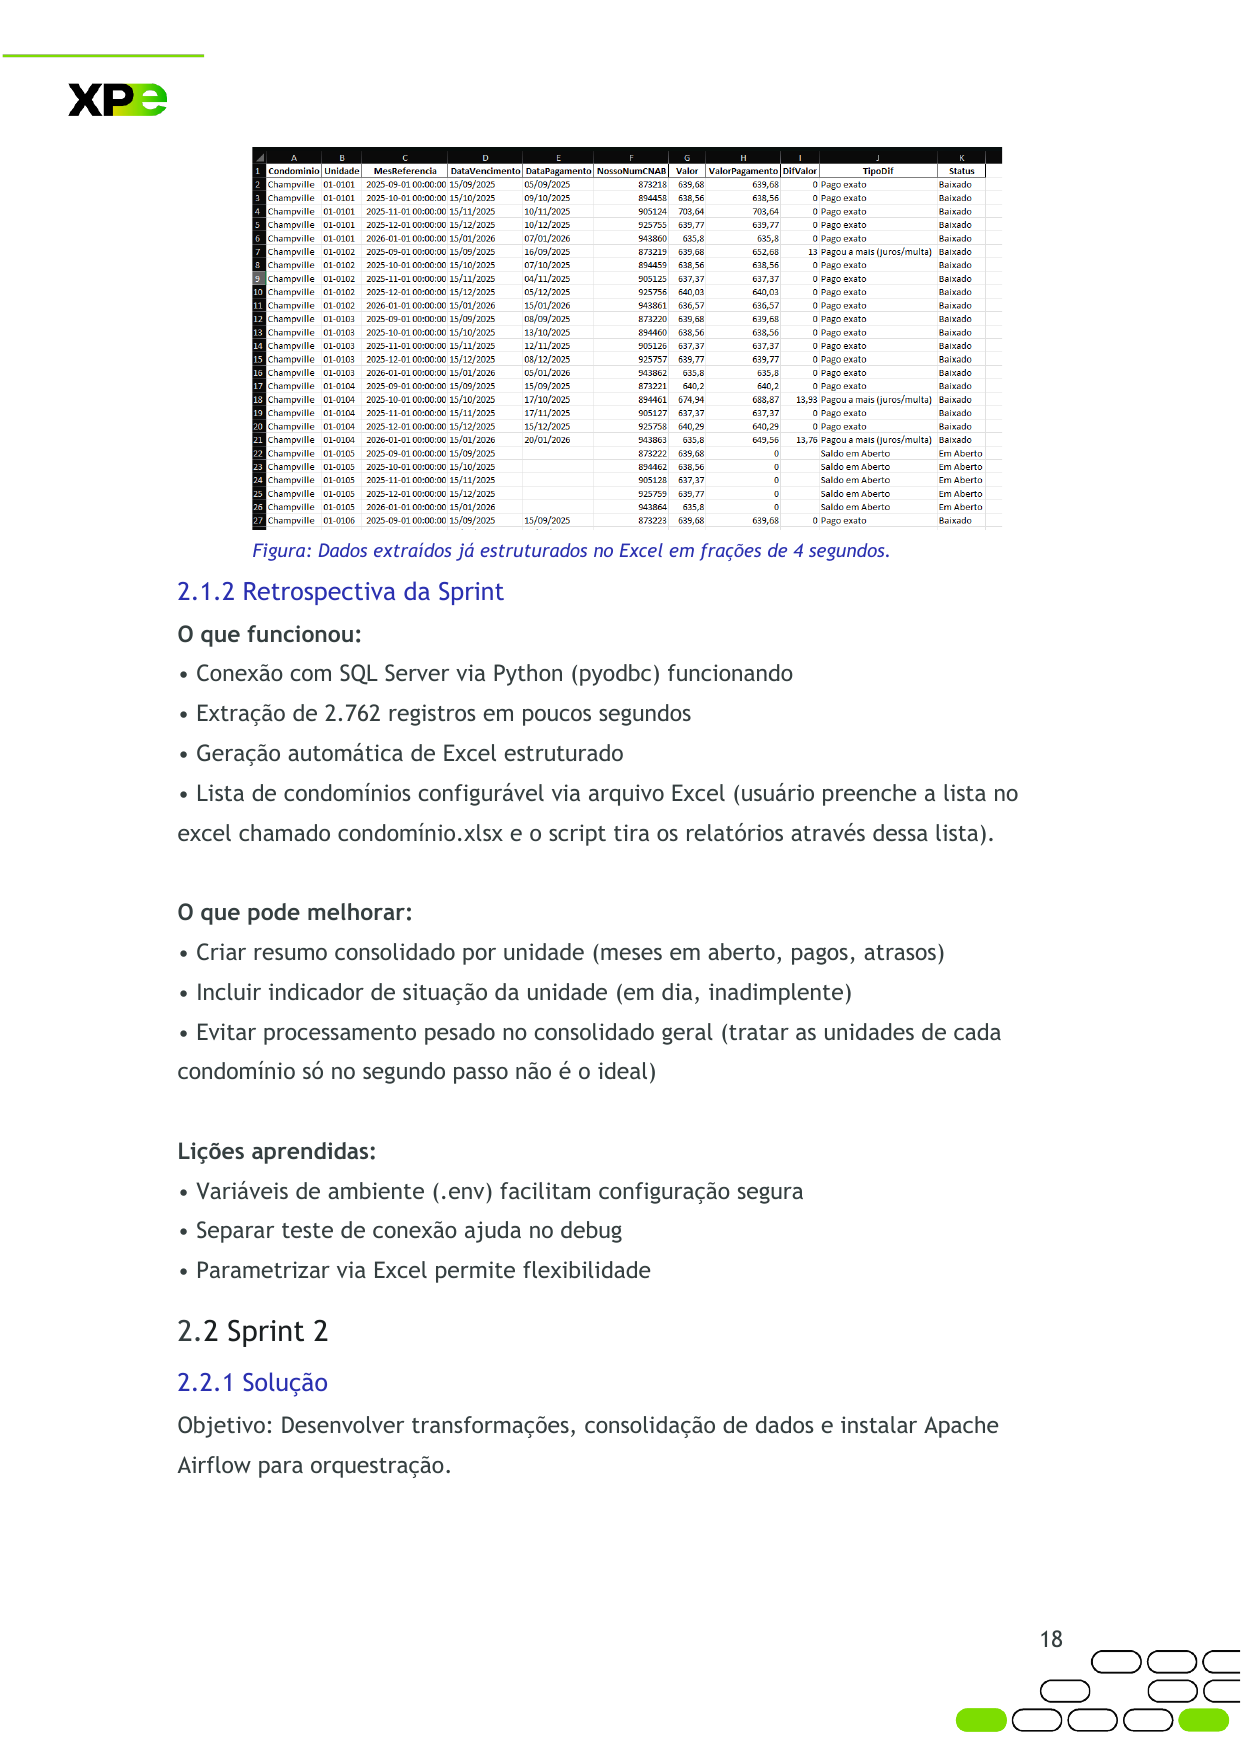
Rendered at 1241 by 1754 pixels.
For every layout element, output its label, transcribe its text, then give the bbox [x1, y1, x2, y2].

subtitle 2.2.1 Solução [177, 1368, 1063, 1397]
subtitle 2.1.2 Retrospectiva da Sprint [177, 577, 1063, 606]
text O que funcionou: • Conexão com SQL Server via Python (pyodbc) funcionando • Extração de 2.762 registros em poucos segundos • Geração automática de Excel estruturado • Lista de condomínios configurável via arquivo Excel (usuário preenche a lista no excel chamado condomínio.xlsx e o script tira os relatórios através dessa lista). O que pode melhorar: • Criar resumo consolidado por unidade (meses em aberto, pagos, atrasos) • Incluir indicador de situação da unidade (em dia, inadimplente) • Evitar processamento pesado no consolidado geral (tratar as unidades de cada condomínio só no segundo passo não é o ideal) Lições aprendidas: • Variáveis de ambiente (.env) facilitam configuração segura • Separar teste de conexão ajuda no debug • Parametrizar via Excel permite flexibilidade [177, 620, 1063, 1284]
picture [955, 1650, 1241, 1732]
text Objetivo: Desenvolver transformações, consolidação de dados e instalar Apache Airflow para orquestração. [177, 1412, 1063, 1478]
subtitle 2.2 Sprint 2 [177, 1313, 1063, 1347]
picture [252, 147, 1003, 530]
picture [2, 51, 205, 148]
